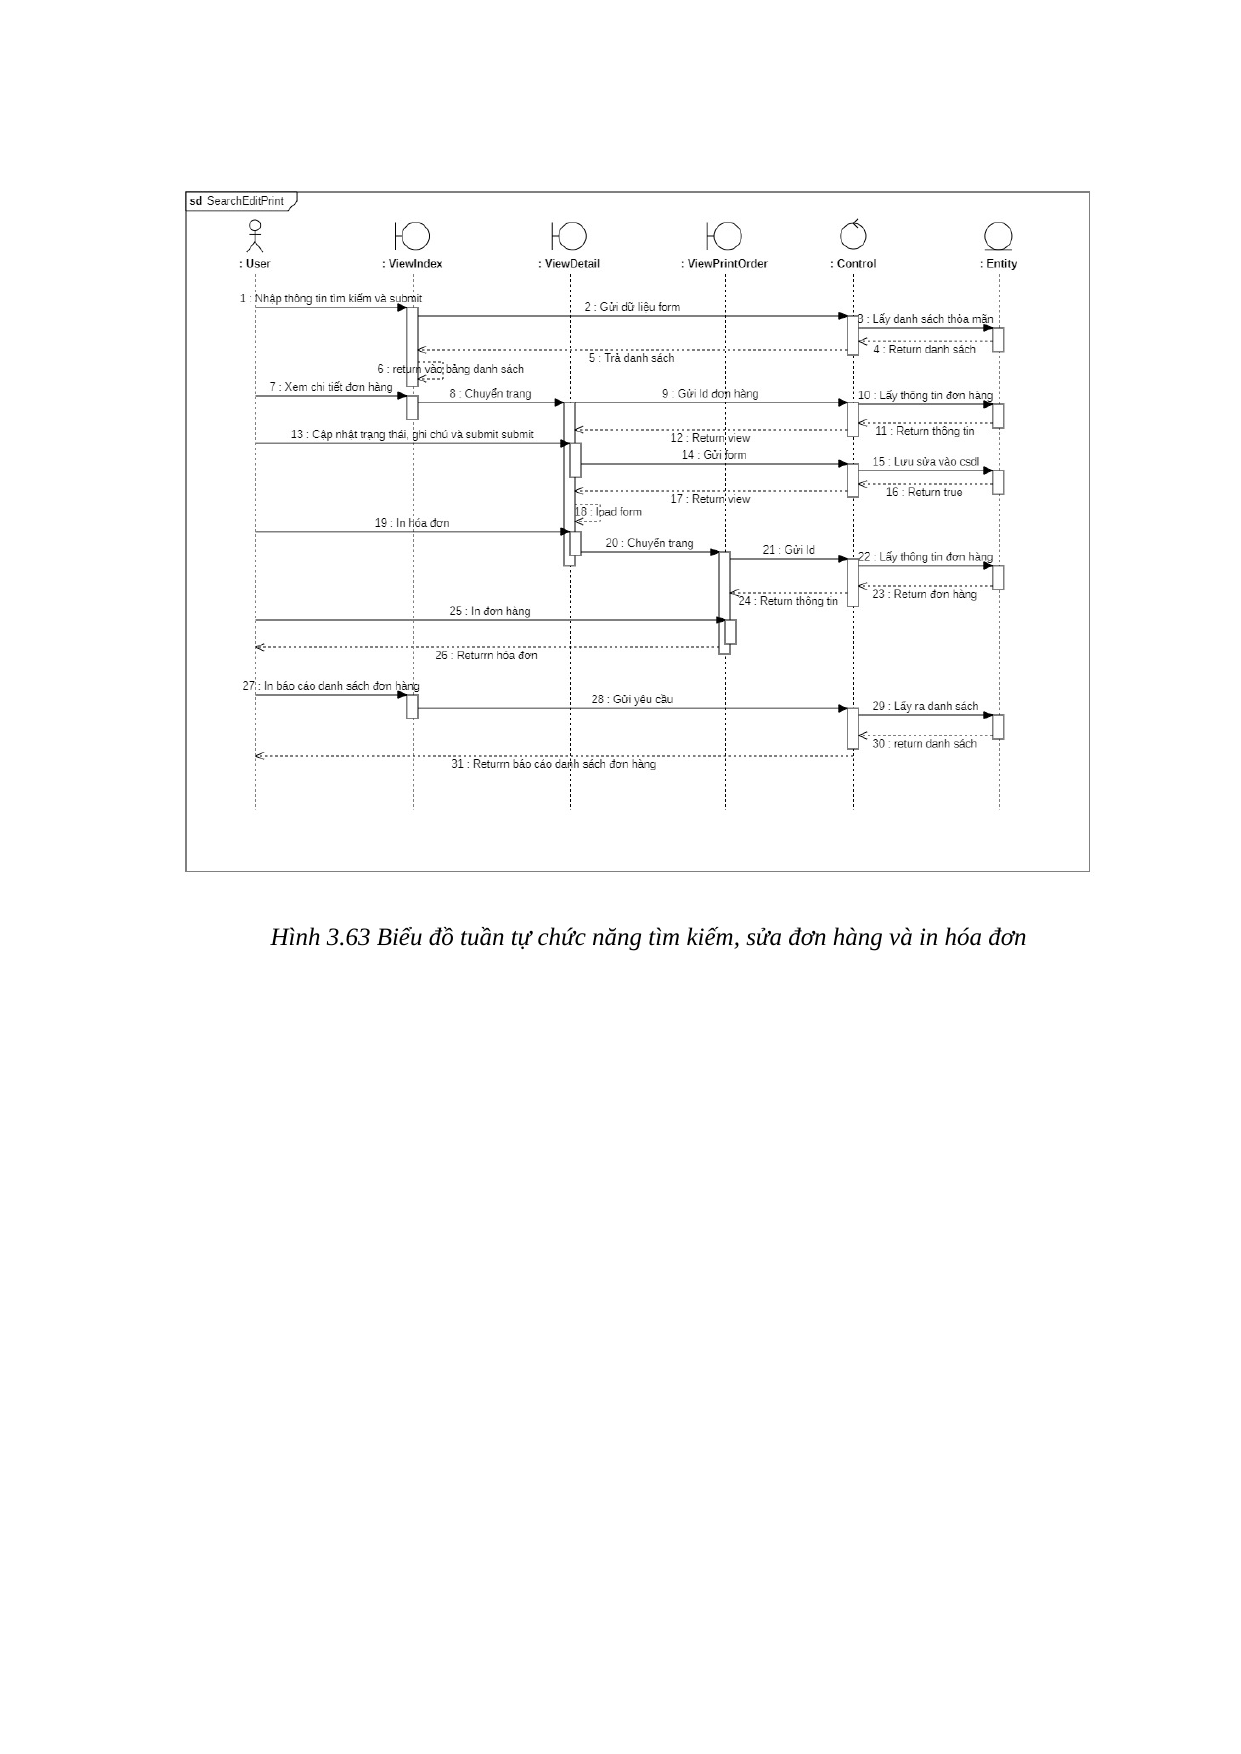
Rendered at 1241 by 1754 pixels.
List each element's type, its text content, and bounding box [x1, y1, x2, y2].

picture [177, 183, 1123, 905]
text Hình 3.63 Biểu đồ tuần tự chức năng tìm kiếm, sửa đơn hàng và in hóa đơn [177, 922, 1122, 950]
